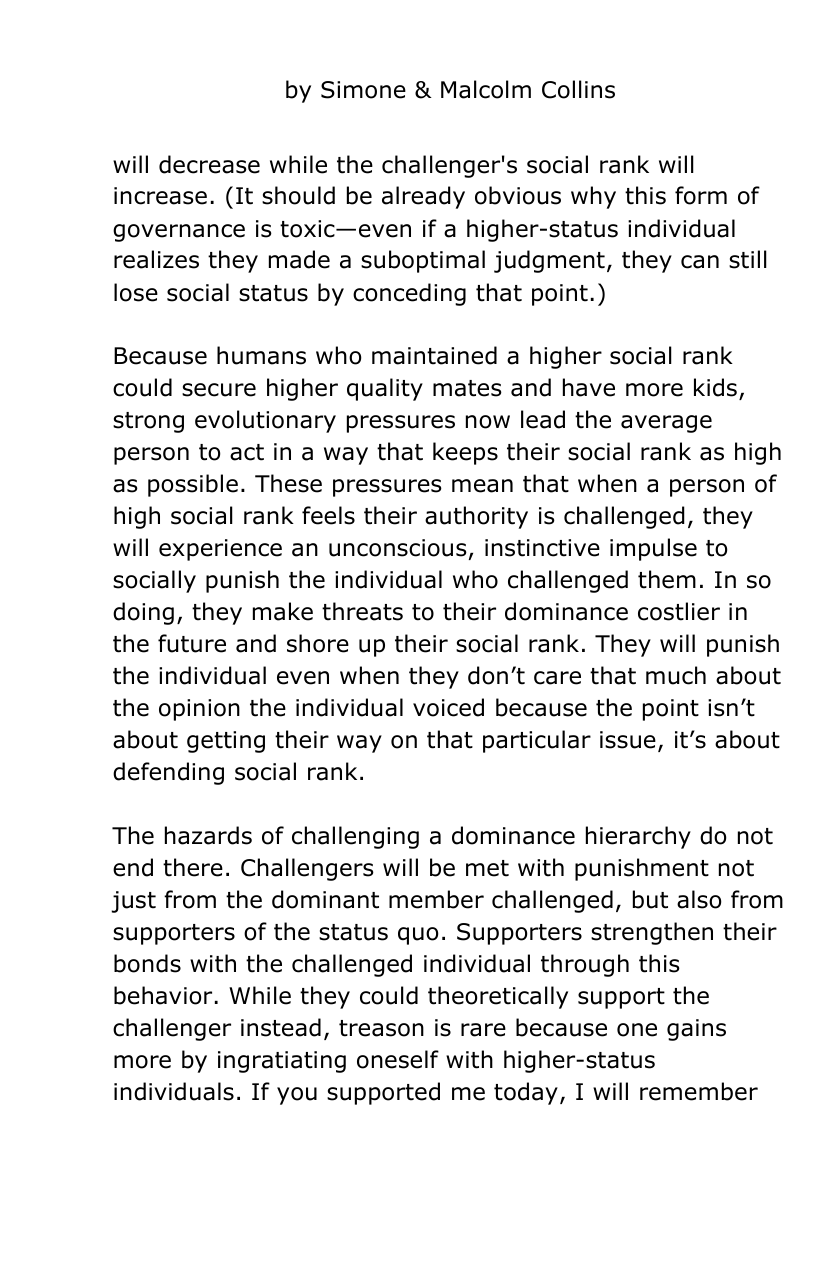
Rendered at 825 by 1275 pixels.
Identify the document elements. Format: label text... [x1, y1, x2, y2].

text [112, 150, 787, 306]
text Because humans who maintained a higher social rank could secure higher quality mates and have more kids, strong evolutionary pressures now lead the average person to act in a way that keeps their social rank as high as possible. These pressures mean that when a person of high social rank feels their authority is challenged, they will experience an unconscious, instinctive impulse to socially punish the individual who challenged them. In so doing, they make threats to their dominance costlier in the future and shore up their social rank. They will punish the individual even when they don’t care that much about the opinion the individual voiced because the point isn’t about getting their way on that particular issue, it’s about defending social rank. [112, 342, 787, 785]
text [112, 822, 787, 1105]
